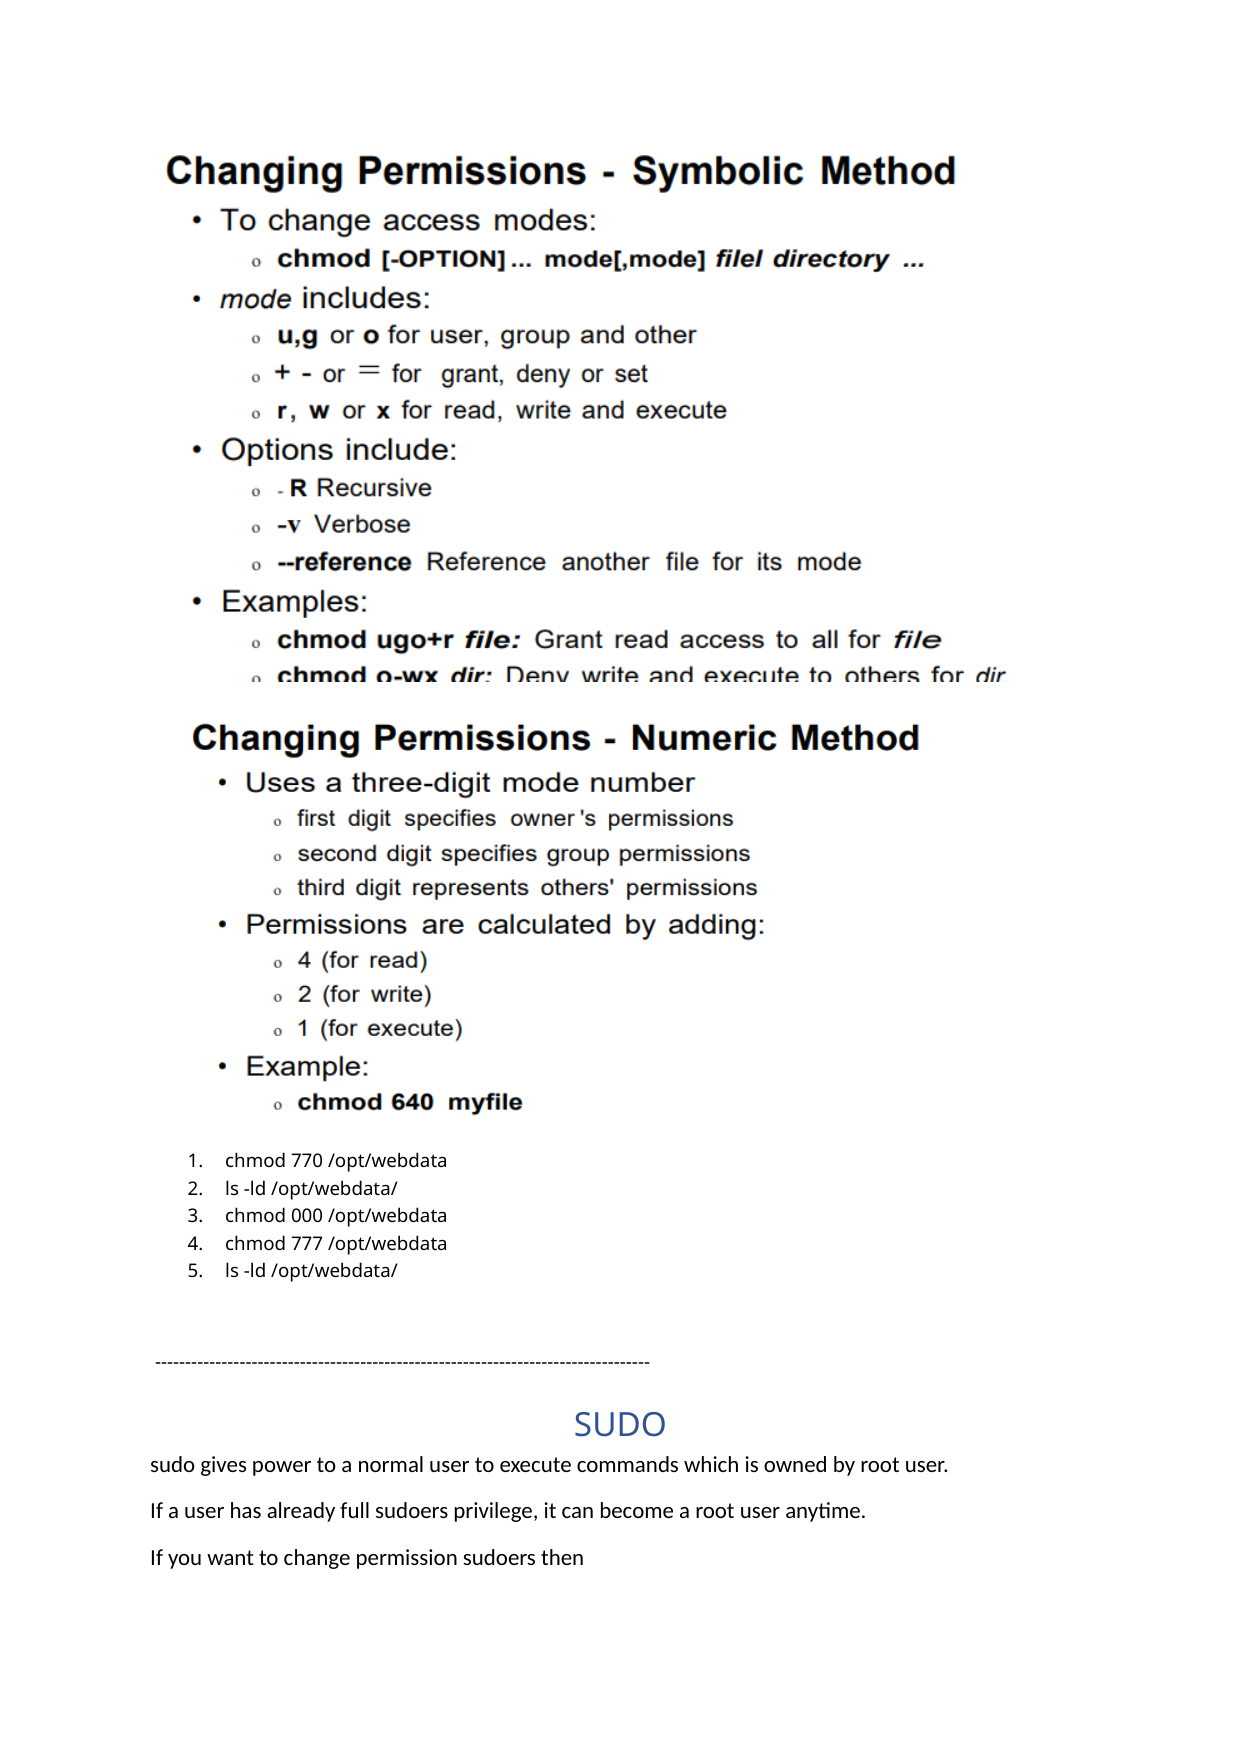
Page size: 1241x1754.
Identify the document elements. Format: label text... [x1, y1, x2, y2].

list chmod 000 /opt/webdata [187, 1202, 1090, 1228]
list chmod 777 /opt/webdata [187, 1230, 1090, 1255]
picture [150, 150, 1074, 682]
picture [150, 700, 1091, 1129]
list chmod 770 /opt/webdata [187, 1147, 1090, 1173]
list ls -ld /opt/webdata/ [187, 1257, 1090, 1283]
text sudo gives power to a normal user to execute commands which is owned by root user. [150, 1450, 1090, 1478]
text If a user has already full sudoers privilege, it can become a root user anytime. [150, 1497, 1090, 1525]
subtitle SUDO [150, 1401, 1090, 1446]
list ls -ld /opt/webdata/ [187, 1175, 1090, 1200]
text If you want to change permission sudoers then [150, 1543, 1090, 1572]
text ---------------------------------------------------------------------------------- [150, 1348, 1090, 1374]
